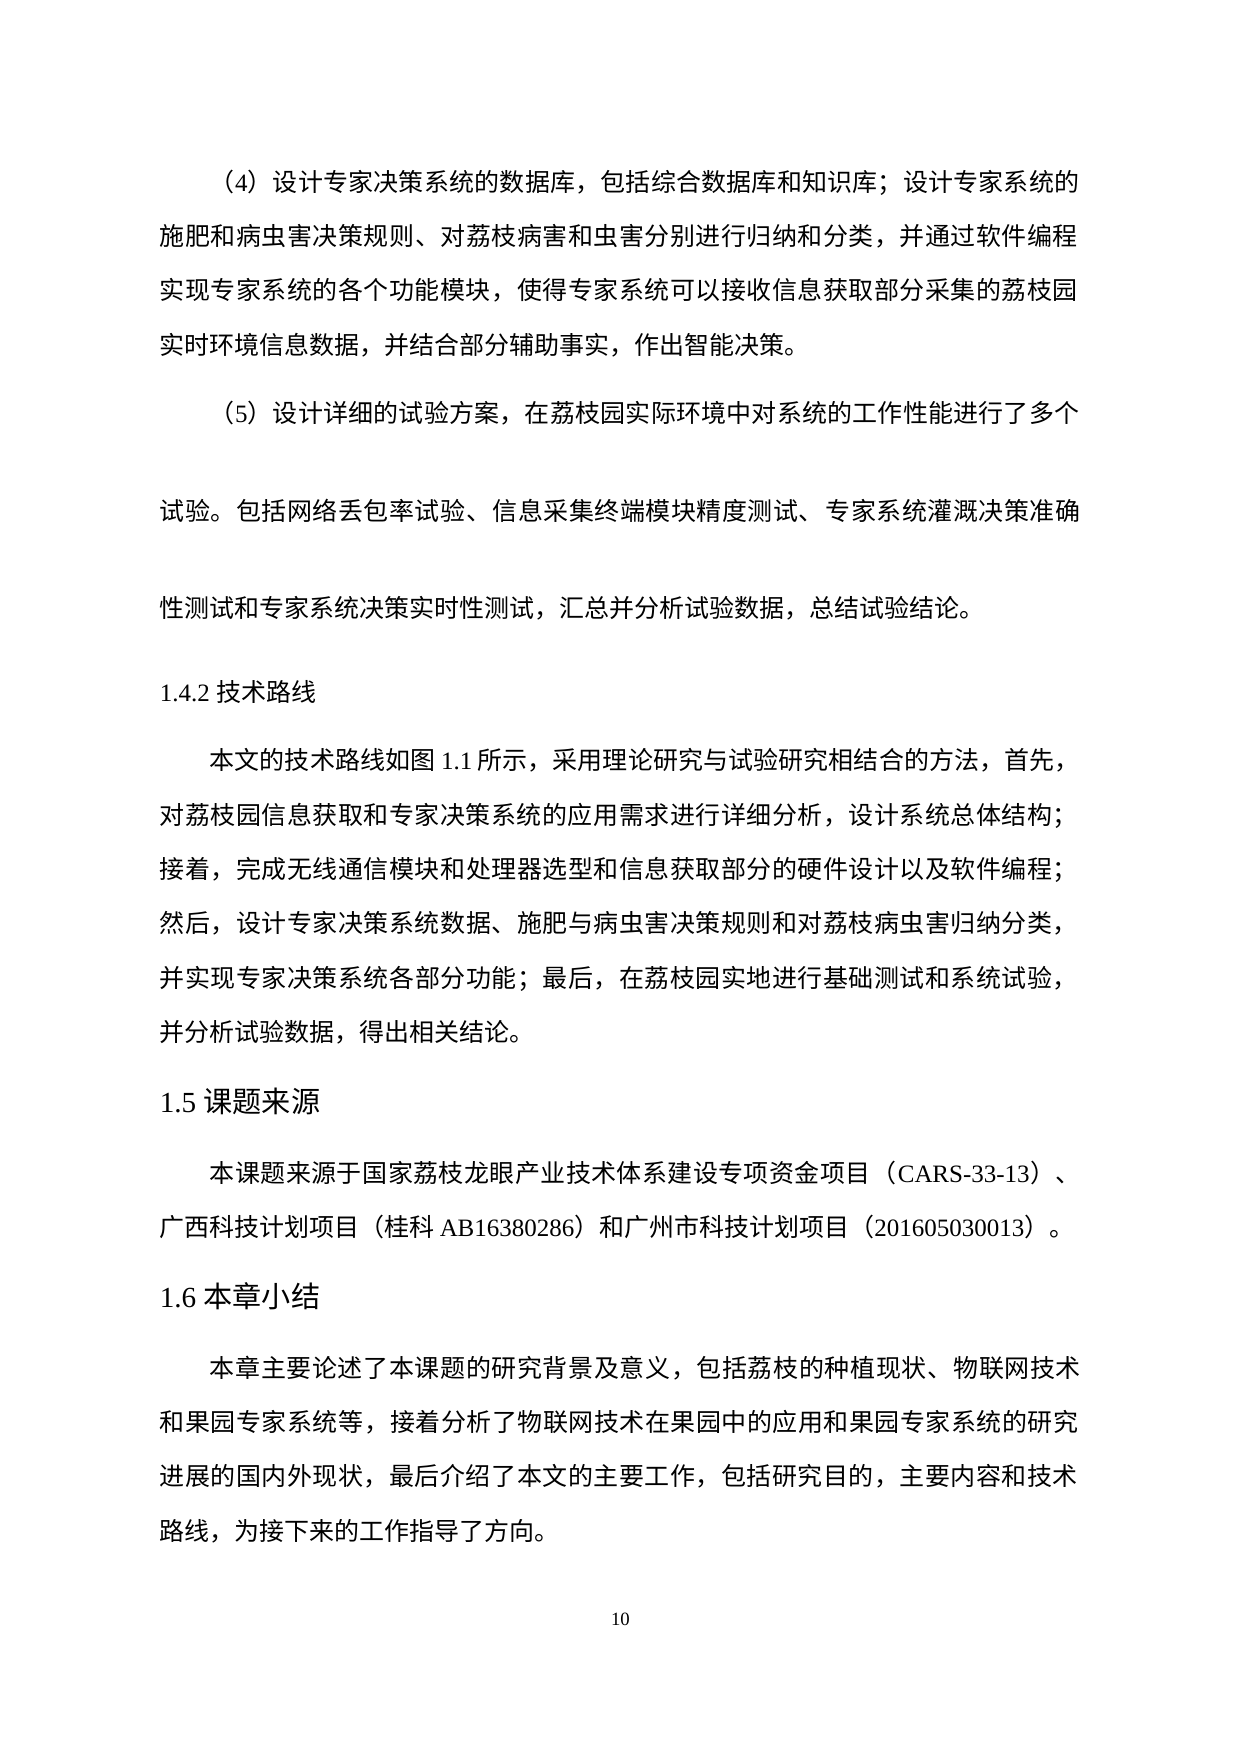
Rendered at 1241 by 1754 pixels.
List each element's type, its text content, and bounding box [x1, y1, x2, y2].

text 本文的技术路线如图1.1所示，采用理论研究与试验研究相结合的方法，首先，对荔枝园信息获取和专家决策系统的应用需求进行详细分析，设计系统总体结构；接着，完成无线通信模块和处理器选型和信息获取部分的硬件设计以及软件编程；然后，设计专家决策系统数据、施肥与病虫害决策规则和对荔枝病虫害归纳分类，并实现专家决策系统各部分功能；最后，在荔枝园实地进行基础测试和系统试验，并分析试验数据，得出相关结论。 [159, 741, 1081, 1049]
text （5）设计详细的试验方案，在荔枝园实际环境中对系统的工作性能进行了多个试验。包括网络丢包率试验、信息采集终端模块精度测试、专家系统灌溉决策准确性测试和专家系统决策实时性测试，汇总并分析试验数据，总结试验结论。 [159, 379, 1081, 639]
subtitle 1.5 课题来源 [159, 1067, 1081, 1132]
subtitle 1.6 本章小结 [159, 1262, 1081, 1327]
text （4）设计专家决策系统的数据库，包括综合数据库和知识库；设计专家系统的施肥和病虫害决策规则、对荔枝病害和虫害分别进行归纳和分类，并通过软件编程实现专家系统的各个功能模块，使得专家系统可以接收信息获取部分采集的荔枝园实时环境信息数据，并结合部分辅助事实，作出智能决策。 [159, 162, 1081, 361]
subtitle 1.4.2 技术路线 [159, 658, 1081, 723]
text 本章主要论述了本课题的研究背景及意义，包括荔枝的种植现状、物联网技术和果园专家系统等，接着分析了物联网技术在果园中的应用和果园专家系统的研究进展的国内外现状，最后介绍了本文的主要工作，包括研究目的，主要内容和技术路线，为接下来的工作指导了方向。 [159, 1348, 1081, 1547]
text 本课题来源于国家荔枝龙眼产业技术体系建设专项资金项目（CARS-33-13）、广西科技计划项目（桂科AB16380286）和广州市科技计划项目（201605030013）。 [159, 1153, 1081, 1244]
